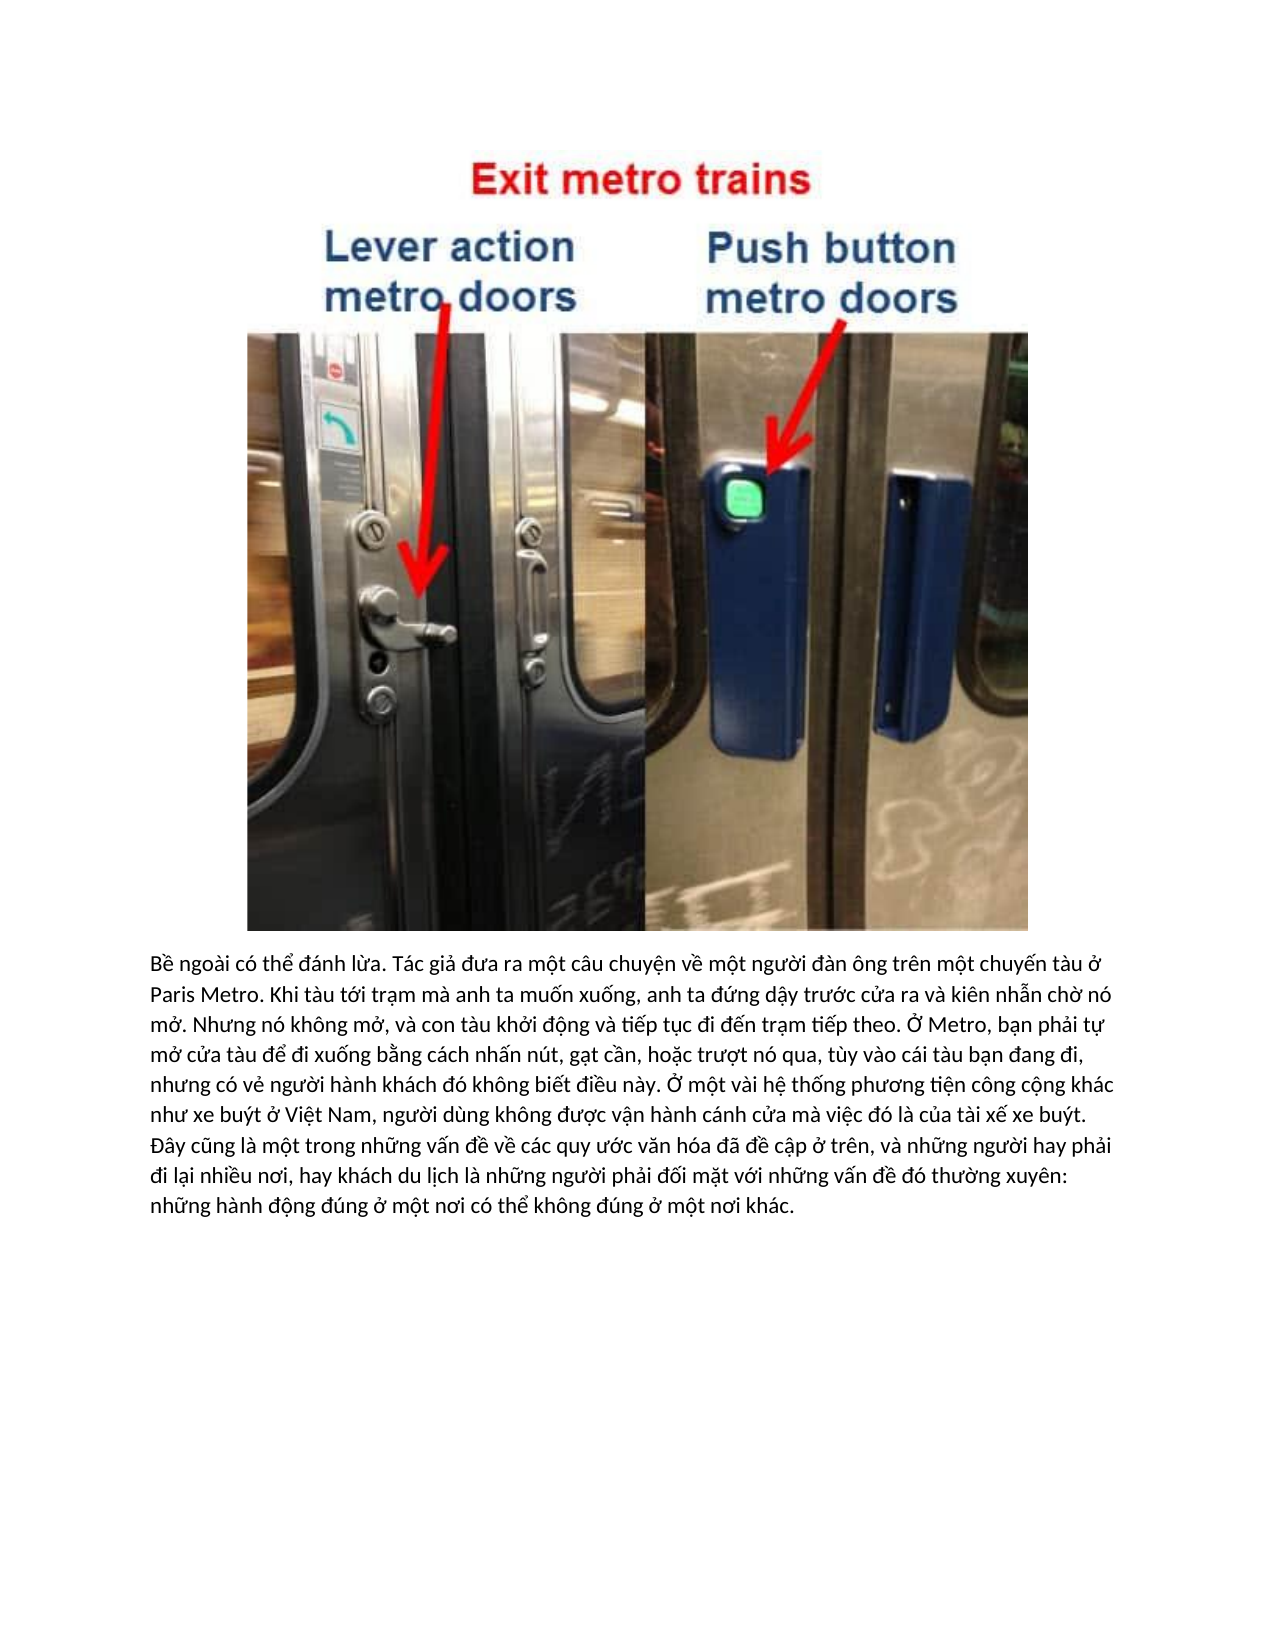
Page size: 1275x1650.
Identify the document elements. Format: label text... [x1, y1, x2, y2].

text Bề ngoài có thể đánh lừa. Tác giả đưa ra một câu chuyện về một người đàn ông trên một chuyến tàu ở Paris Metro. Khi tàu tới trạm mà anh ta muốn xuống, anh ta đứng dậy trước cửa ra và kiên nhẫn chờ nó mở. Nhưng nó không mở, và con tàu khởi động và tiếp tục đi đến trạm tiếp theo. Ở Metro, bạn phải tự mở cửa tàu để đi xuống bằng cách nhấn nút, gạt cần, hoặc trượt nó qua, tùy vào cái tàu bạn đang đi, nhưng có vẻ người hành khách đó không biết điều này. Ở một vài hệ thống phương tiện công cộng khác như xe buýt ở Việt Nam, người dùng không được vận hành cánh cửa mà việc đó là của tài xế xe buýt. Đây cũng là một trong những vấn đề về các quy ước văn hóa đã đề cập ở trên, và những người hay phải đi lại nhiều nơi, hay khách du lịch là những người phải đối mặt với những vấn đề đó thường xuyên: những hành động đúng ở một nơi có thể không đúng ở một nơi khác. [150, 949, 1125, 1219]
picture [247, 150, 1028, 931]
